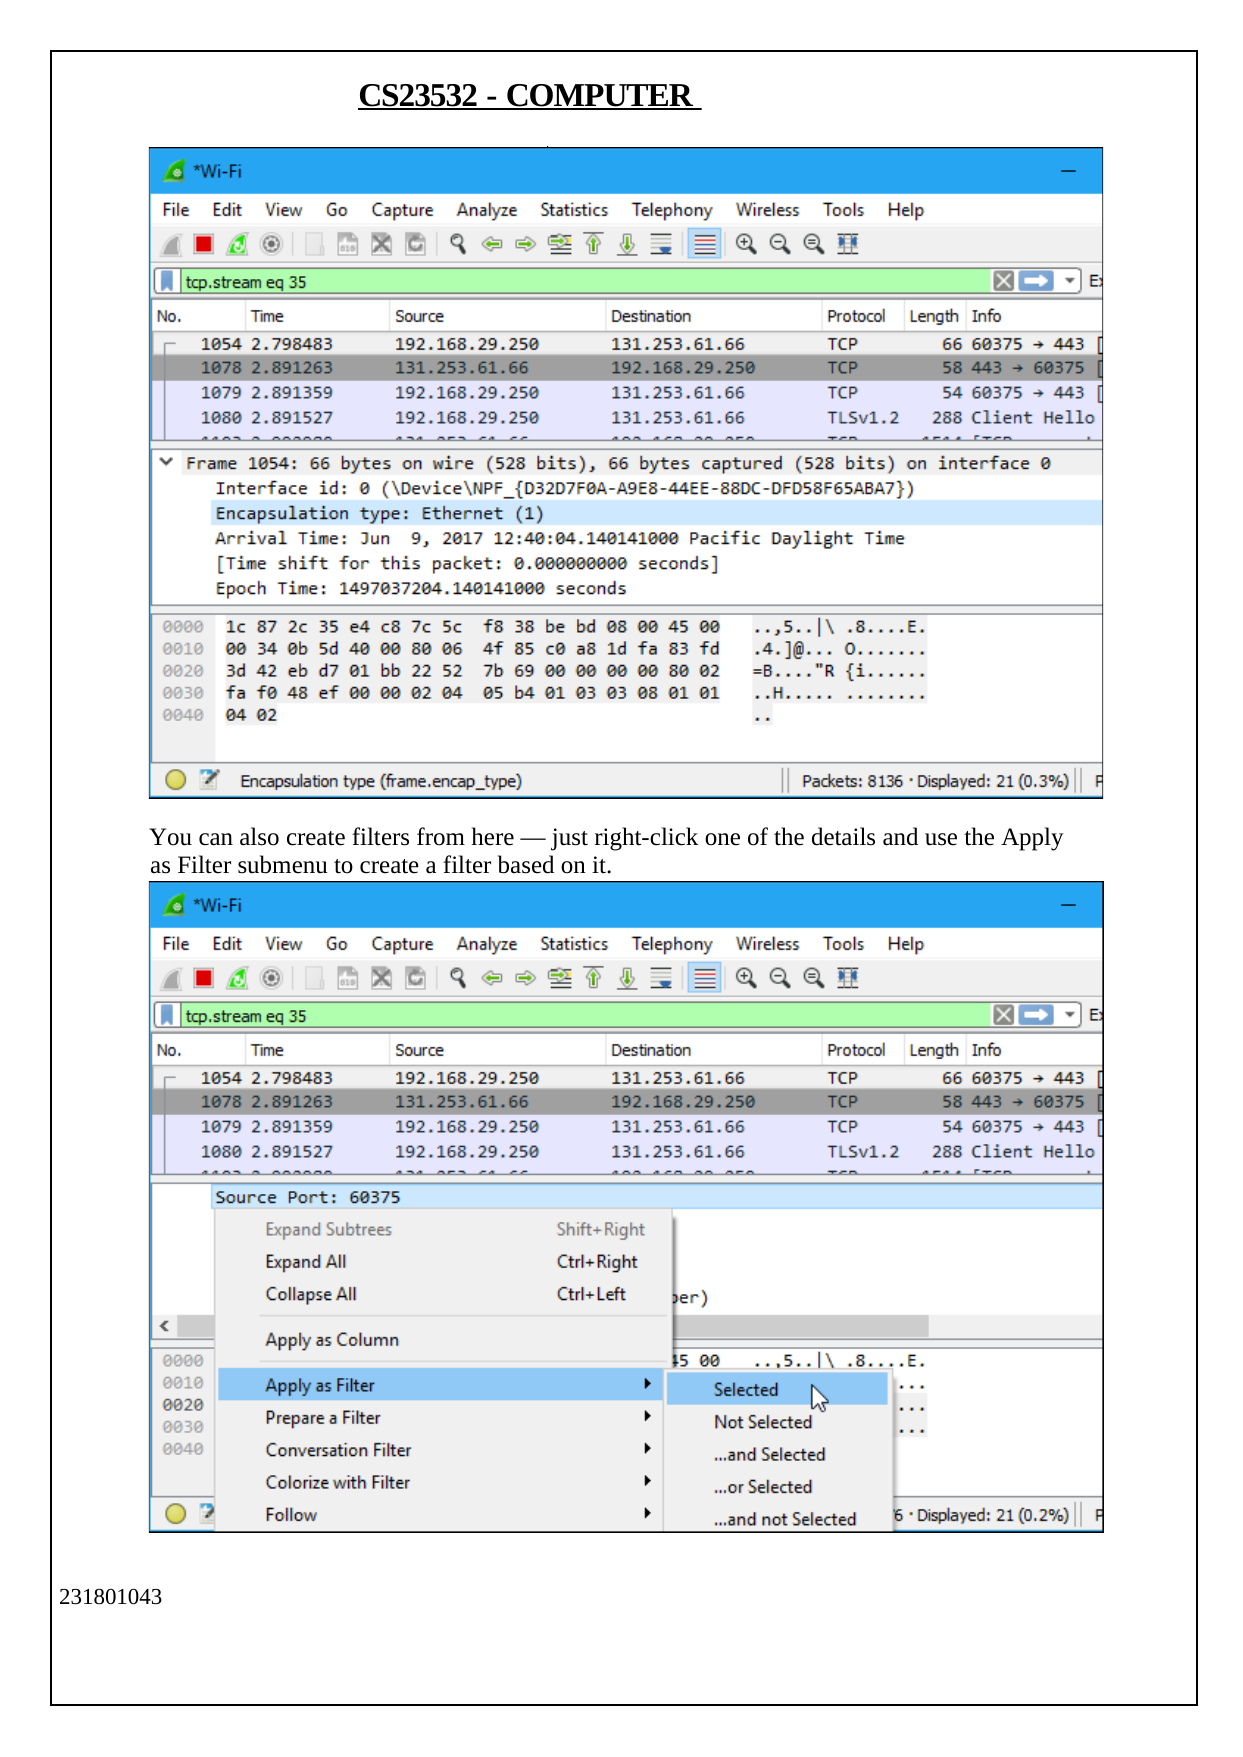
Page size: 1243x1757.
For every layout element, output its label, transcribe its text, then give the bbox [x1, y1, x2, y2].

picture [148, 881, 1104, 1533]
picture [148, 147, 1104, 799]
text You can also create filters from here — just right-click one of the details and use the Apply as Filter submenu to create a filter based on it. [149, 823, 1087, 878]
